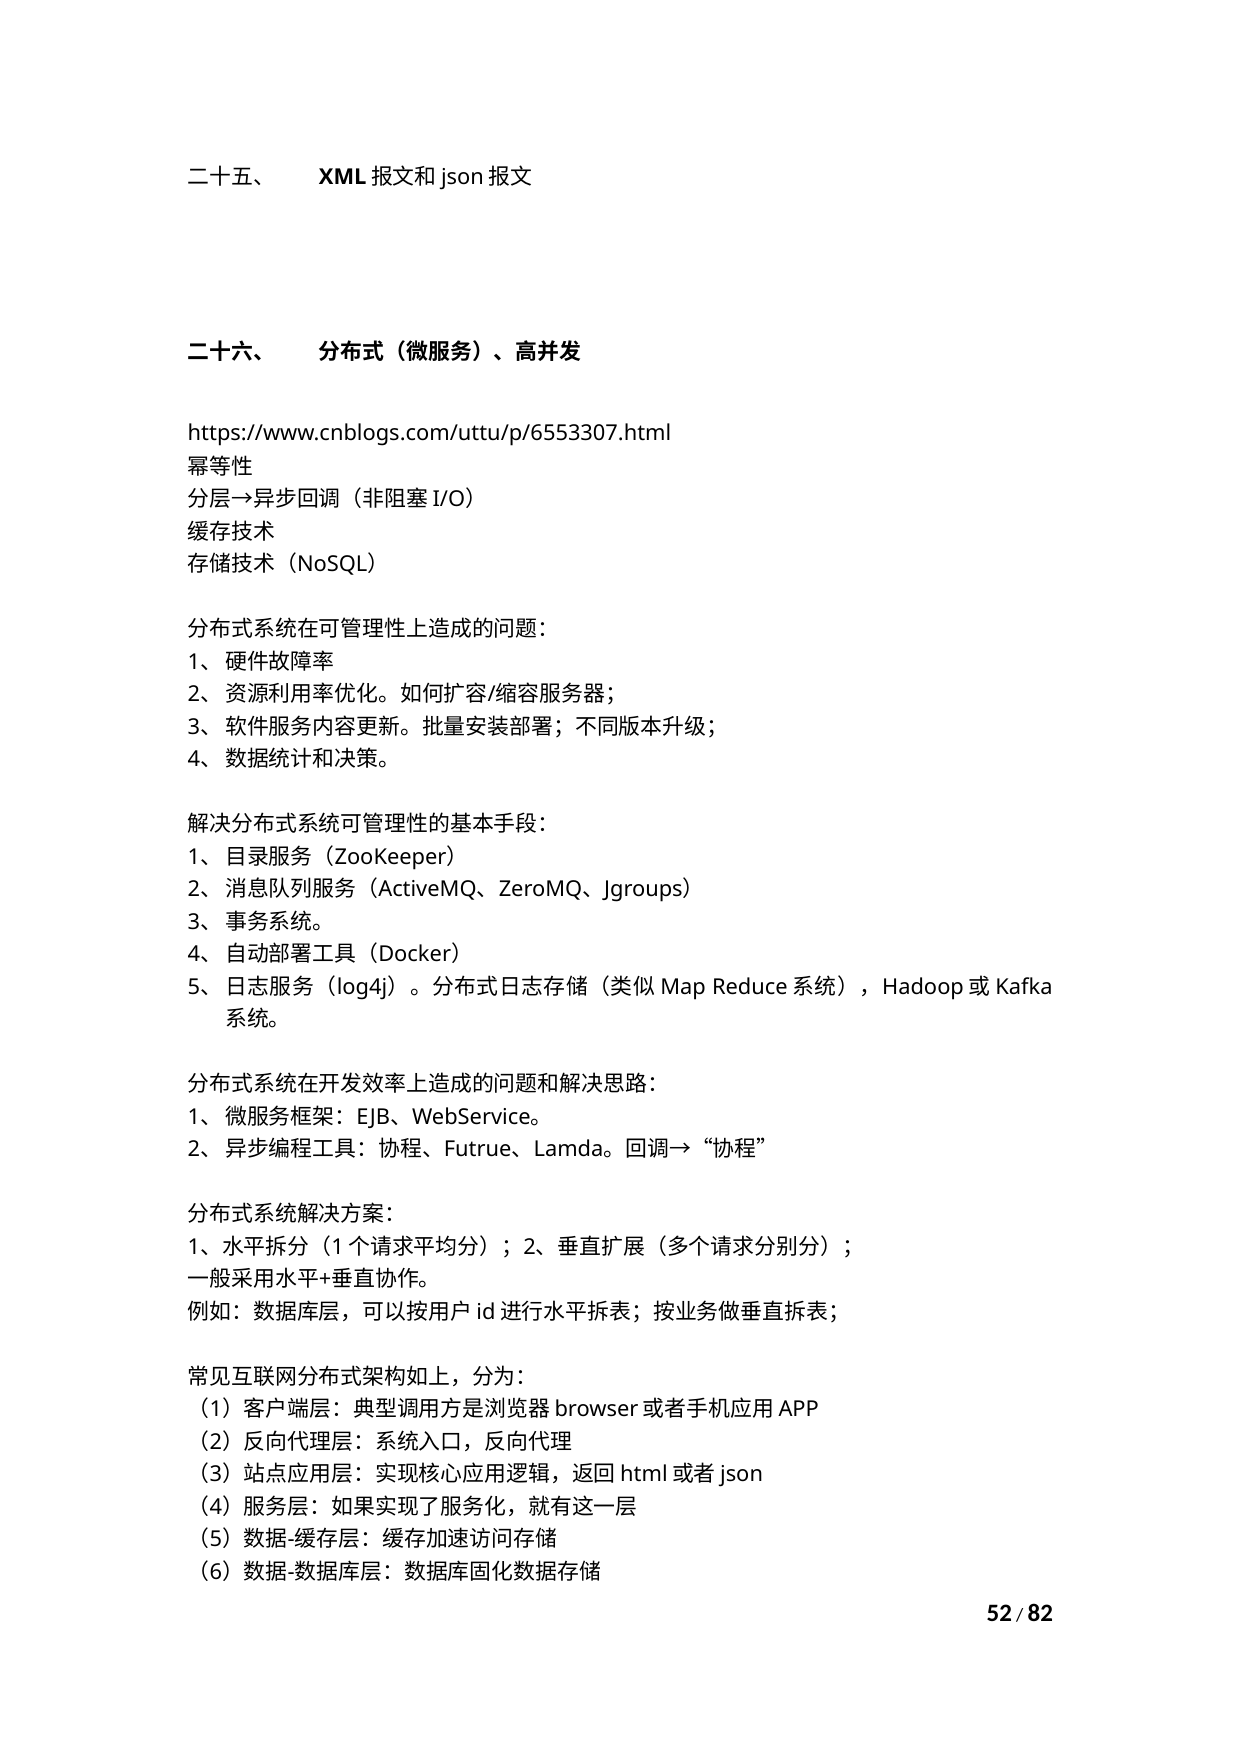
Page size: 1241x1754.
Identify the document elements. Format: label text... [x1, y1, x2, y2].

text 1、水平拆分（1个请求平均分）；2、垂直扩展（多个请求分别分）； [187, 1228, 1053, 1261]
list 资源利用率优化。如何扩容/缩容服务器； [187, 676, 1053, 708]
list 微服务框架：EJB、WebService。 [187, 1098, 1053, 1131]
list 日志服务（log4j）。分布式日志存储（类似Map Reduce系统），Hadoop或Kafka系统。 [187, 968, 1053, 1033]
text 缓存技术 [187, 513, 1053, 546]
list 硬件故障率 [187, 643, 1053, 676]
text 分层→异步回调（非阻塞I/O） [187, 481, 1053, 513]
text 分布式系统在可管理性上造成的问题： [187, 611, 1053, 643]
text 例如：数据库层，可以按用户id进行水平拆表；按业务做垂直拆表； [187, 1293, 1053, 1326]
text （1）客户端层：典型调用方是浏览器browser或者手机应用APP [187, 1391, 1053, 1423]
list 自动部署工具（Docker） [187, 936, 1053, 968]
text 分布式系统在开发效率上造成的问题和解决思路： [187, 1066, 1053, 1098]
text （3）站点应用层：实现核心应用逻辑，返回html或者json [187, 1456, 1053, 1488]
text 存储技术（NoSQL） [187, 546, 1053, 578]
list 异步编程工具：协程、Futrue、Lamda。回调→“协程” [187, 1131, 1053, 1163]
text 一般采用水平+垂直协作。 [187, 1261, 1053, 1293]
text 常见互联网分布式架构如上，分为： [187, 1358, 1053, 1391]
text （5）数据-缓存层：缓存加速访问存储 [187, 1521, 1053, 1553]
subtitle 分布式（微服务）、高并发 [187, 333, 1053, 366]
list 数据统计和决策。 [187, 741, 1053, 773]
text （2）反向代理层：系统入口，反向代理 [187, 1423, 1053, 1456]
list 消息队列服务（ActiveMQ、ZeroMQ、Jgroups） [187, 871, 1053, 903]
text （6）数据-数据库层：数据库固化数据存储 [187, 1553, 1053, 1586]
text （4）服务层：如果实现了服务化，就有这一层 [187, 1488, 1053, 1521]
text 分布式系统解决方案： [187, 1196, 1053, 1228]
text 解决分布式系统可管理性的基本手段： [187, 806, 1053, 838]
subtitle XML报文和json报文 [187, 158, 1053, 191]
list 目录服务（ZooKeeper） [187, 838, 1053, 871]
text https://www.cnblogs.com/uttu/p/6553307.html [187, 416, 1053, 448]
list 事务系统。 [187, 903, 1053, 936]
text 幂等性 [187, 448, 1053, 481]
list 软件服务内容更新。批量安装部署；不同版本升级； [187, 708, 1053, 741]
